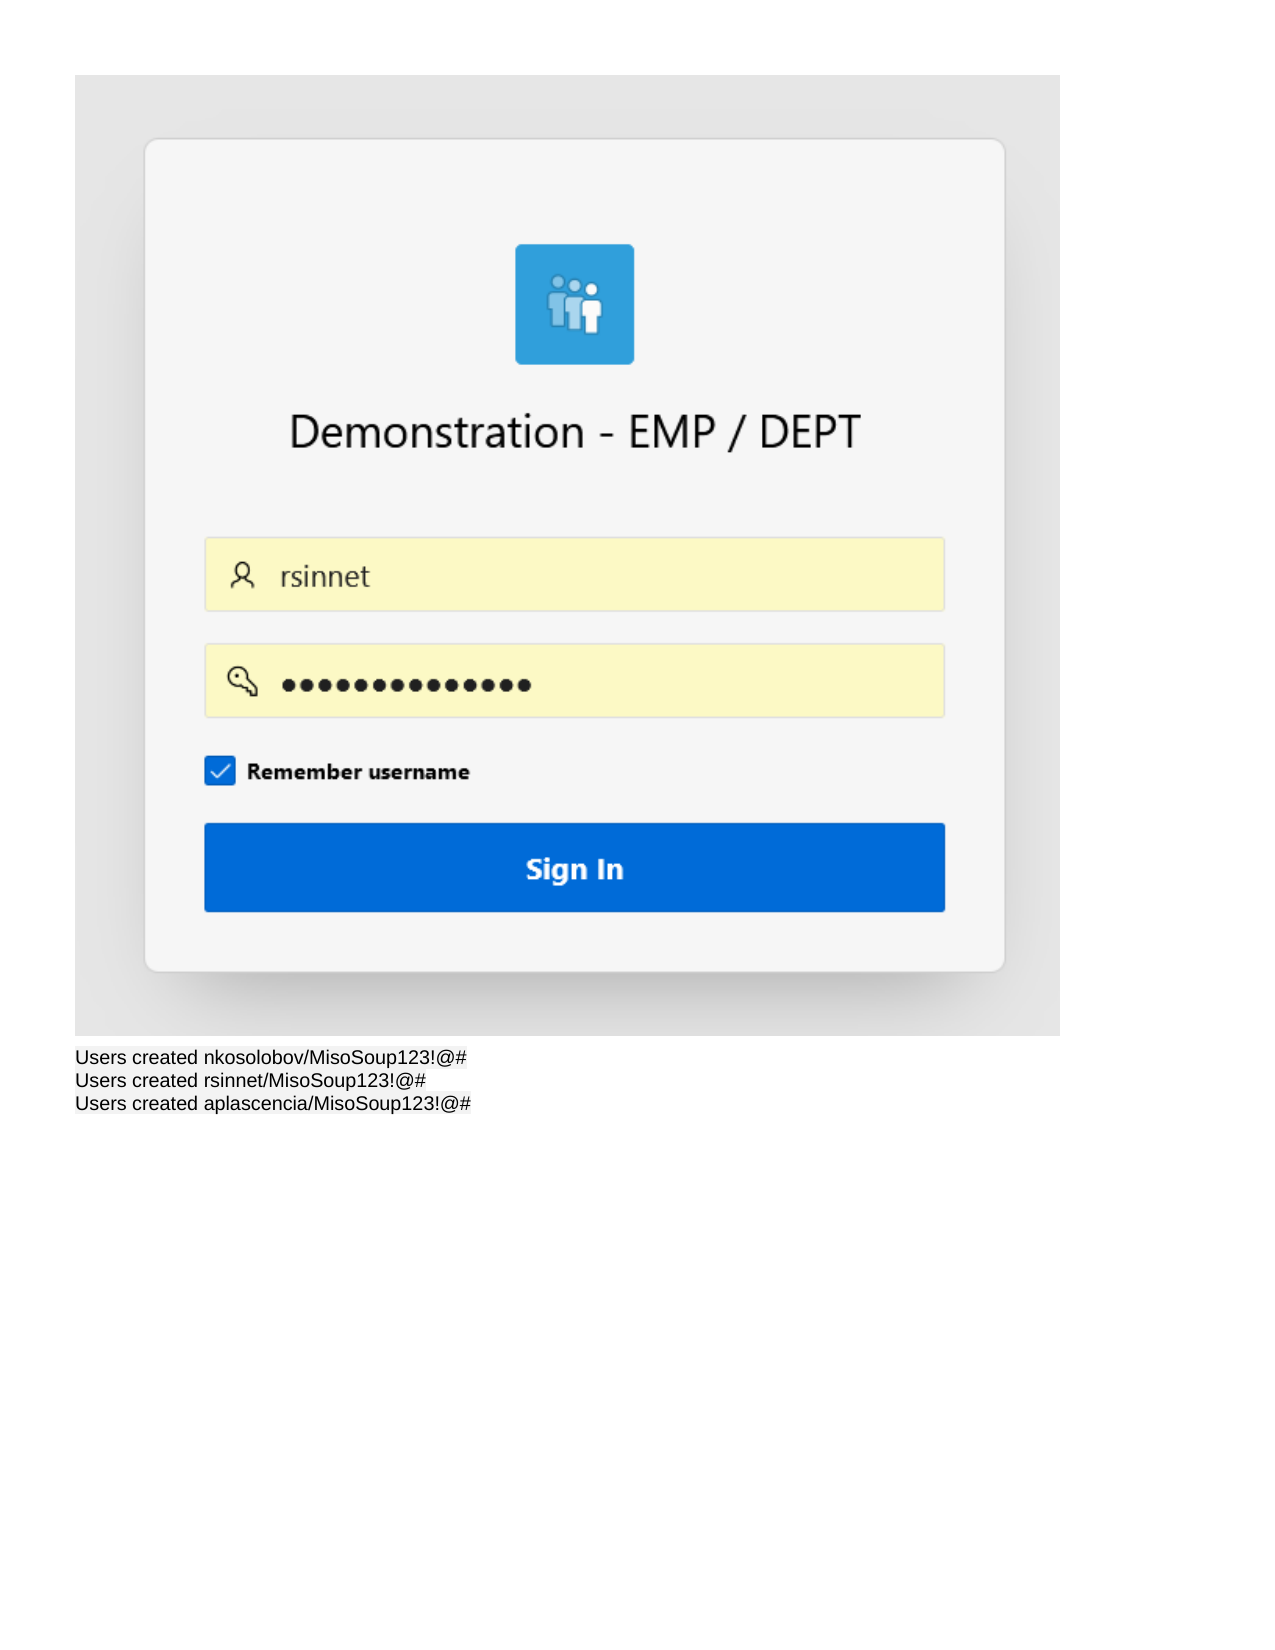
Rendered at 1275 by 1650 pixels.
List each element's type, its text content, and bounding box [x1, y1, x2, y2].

text Users created nkosolobov/MisoSoup123!@# Users created rsinnet/MisoSoup123!@# Users created aplascencia/MisoSoup123!@# [426, 1046, 1200, 1114]
picture [75, 75, 1060, 1036]
